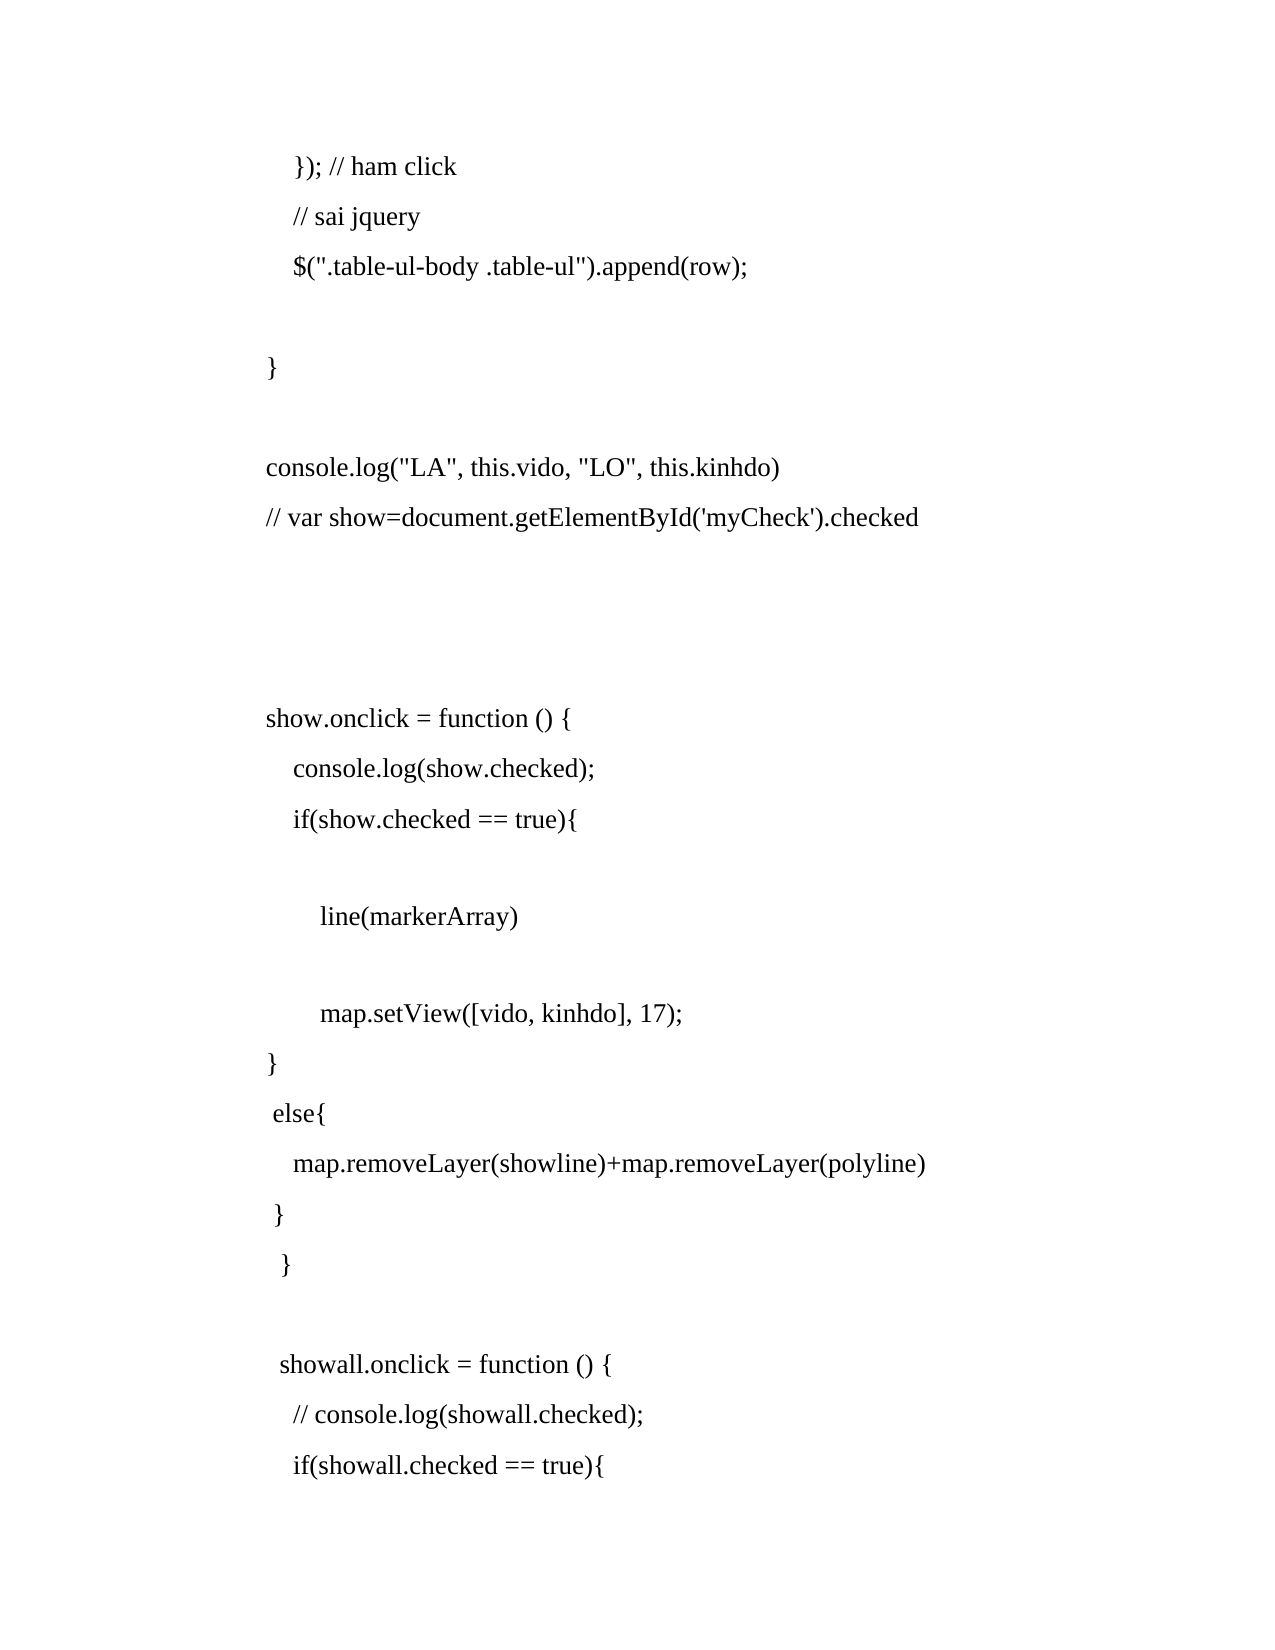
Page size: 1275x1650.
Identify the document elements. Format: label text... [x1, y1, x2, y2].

text map.removeLayer(showline)+map.removeLayer(polyline) [239, 1147, 1125, 1179]
text map.setView([vido, kinhdo], 17); [239, 997, 1125, 1028]
text console.log("LA", this.vido, "LO", this.kinhdo) [239, 451, 1125, 482]
text else{ [239, 1097, 1125, 1128]
text console.log(show.checked); [239, 752, 1125, 784]
text if(showall.checked == true){ [239, 1449, 1125, 1480]
text }); // ham click [239, 150, 1125, 181]
text } [239, 1198, 1125, 1229]
text show.onclick = function () { [239, 702, 1125, 733]
text } [239, 1047, 1125, 1078]
text } [239, 351, 1125, 382]
text // sai jquery [239, 200, 1125, 231]
text // var show=document.getElementById('myCheck').checked [239, 501, 1125, 533]
text line(markerArray) [239, 900, 1125, 931]
text } [239, 1248, 1125, 1279]
text $(".table-ul-body .table-ul").append(row); [239, 250, 1125, 282]
text if(show.checked == true){ [239, 803, 1125, 834]
text // console.log(showall.checked); [239, 1398, 1125, 1430]
text showall.onclick = function () { [239, 1348, 1125, 1379]
